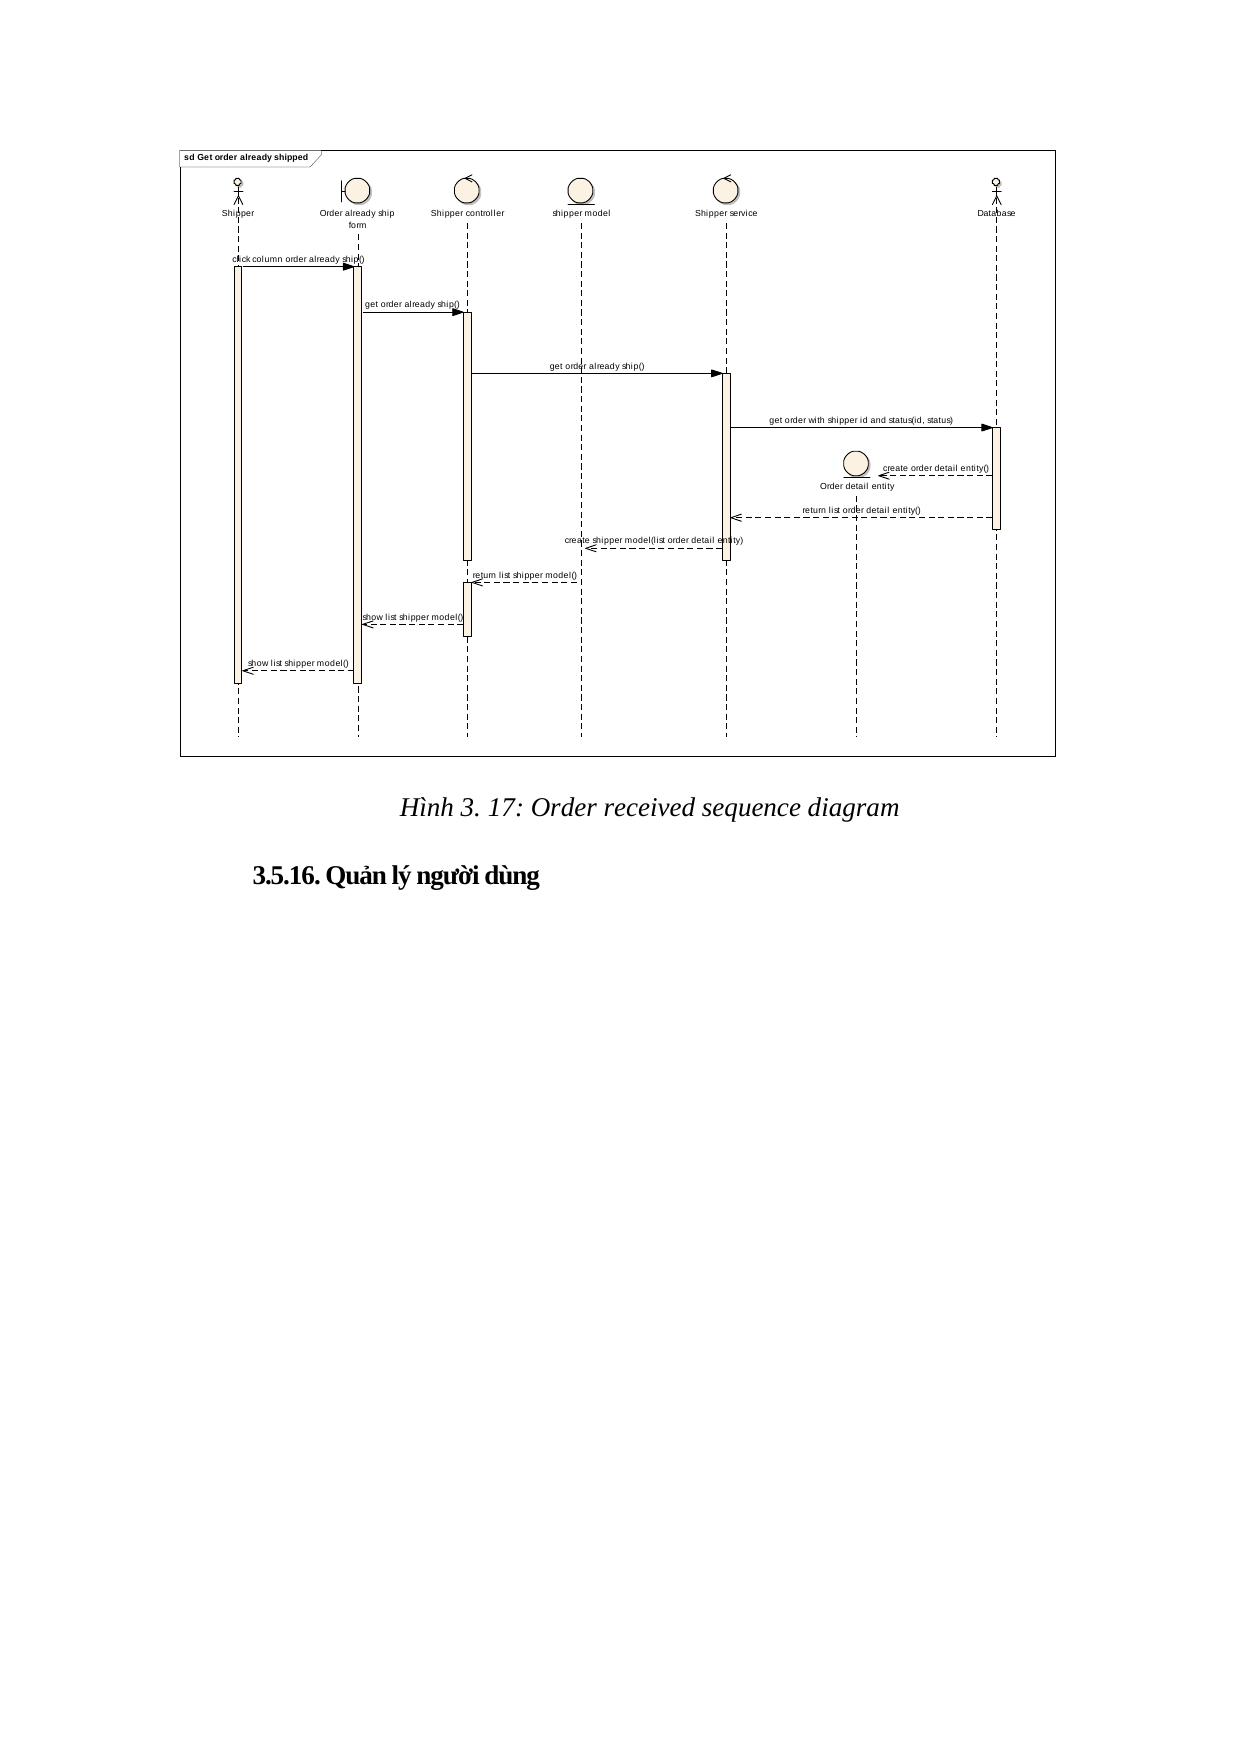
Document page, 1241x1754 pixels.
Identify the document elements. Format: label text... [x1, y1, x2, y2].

text Hình 3. 17: Order received sequence diagram [177, 791, 1122, 822]
title 3.5.16. Quản lý người dùng [177, 859, 1122, 890]
